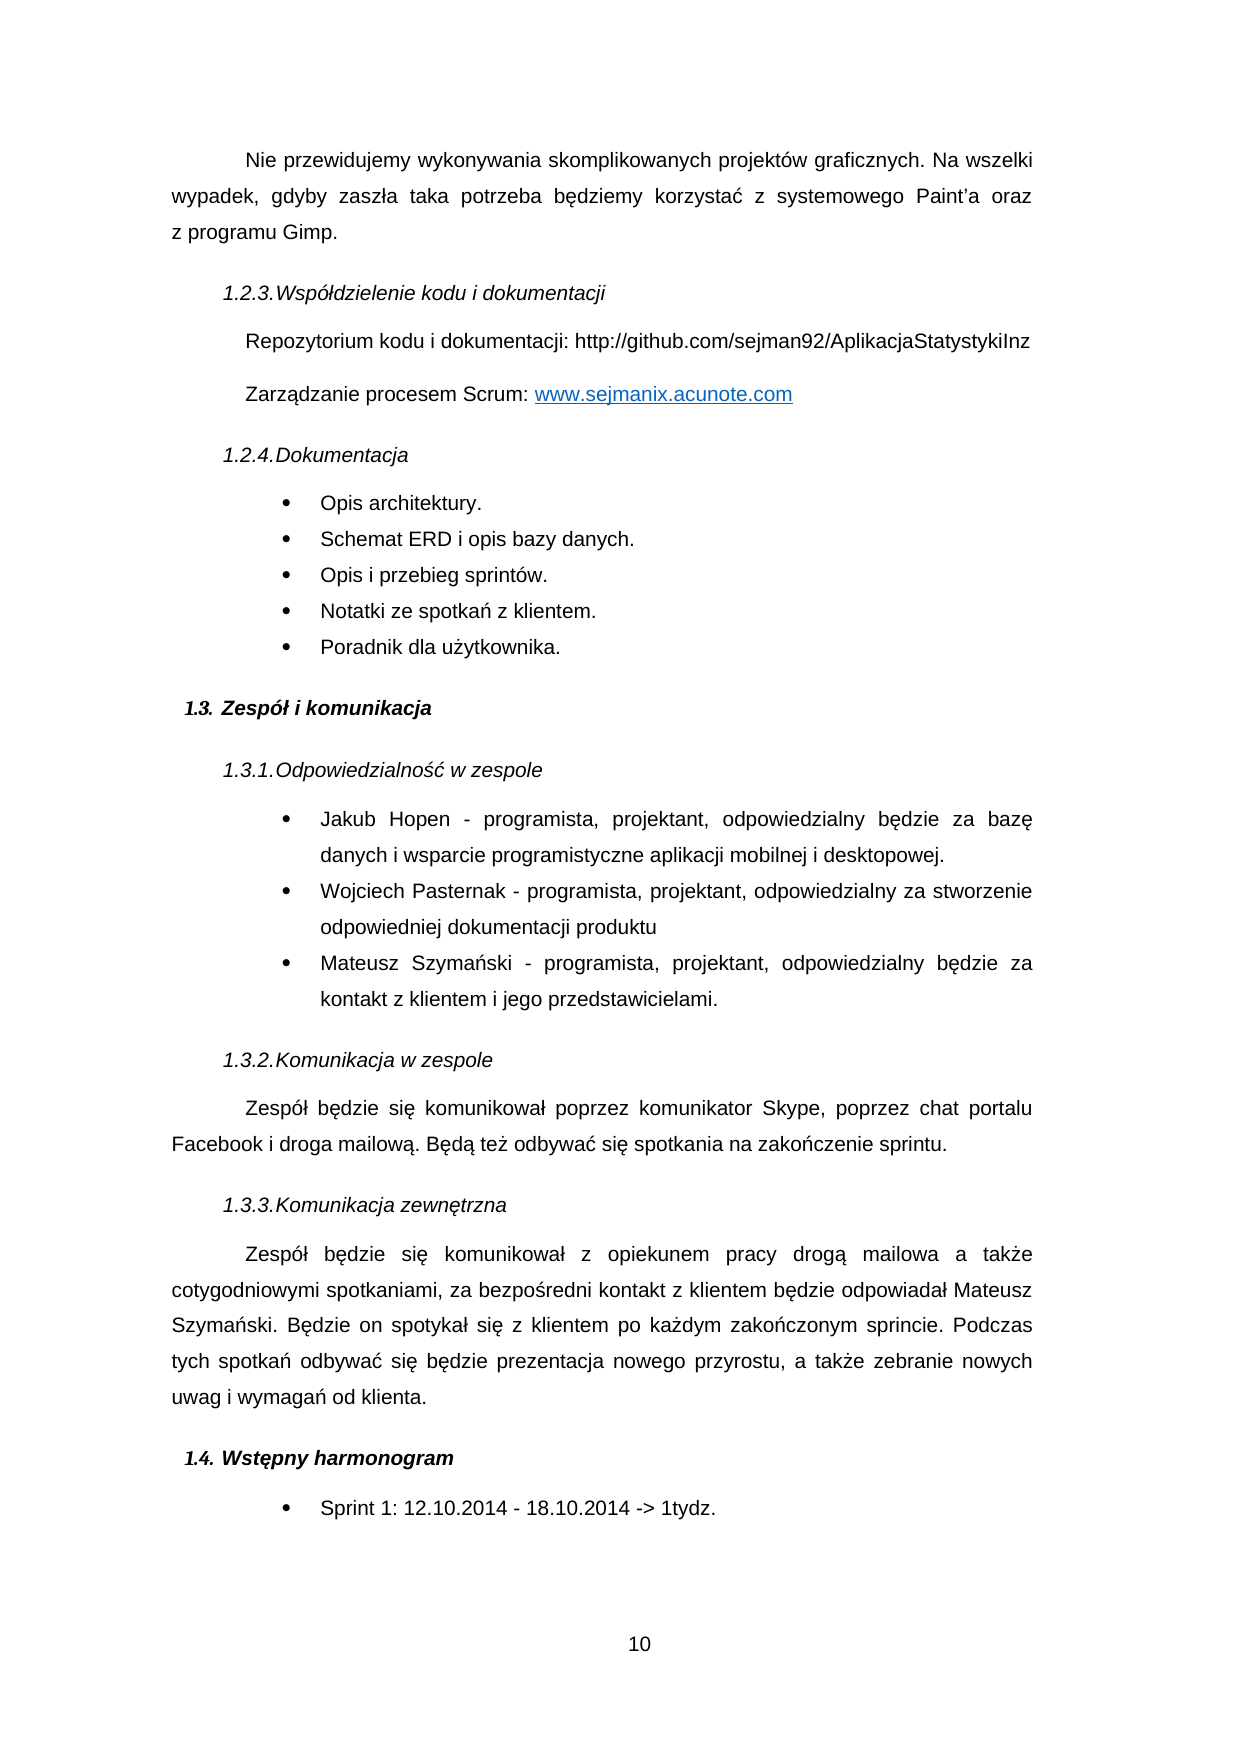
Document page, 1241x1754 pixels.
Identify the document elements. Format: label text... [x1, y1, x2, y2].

list Opis i przebieg sprintów. [283, 563, 1033, 587]
text Zarządzanie procesem Scrum: www.sejmanix.acunote.com [171, 382, 1033, 406]
list Poradnik dla użytkownika. [283, 635, 1033, 659]
list Mateusz Szymański - programista, projektant, odpowiedzialny będzie za kontakt z klientem i jego przedstawicielami. [283, 951, 1033, 1011]
text Zespół będzie się komunikował z opiekunem pracy drogą mailowa a także cotygodniowymi spotkaniami, za bezpośredni kontakt z klientem będzie odpowiadał Mateusz Szymański. Będzie on spotykał się z klientem po każdym zakończonym sprincie. Podczas tych spotkań odbywać się będzie prezentacja nowego przyrostu, a także zebranie nowych uwag i wymagań od klienta. [171, 1241, 1033, 1409]
list Notatki ze spotkań z klientem. [283, 599, 1033, 623]
text Nie przewidujemy wykonywania skomplikowanych projektów graficznych. Na wszelki wypadek, gdyby zaszła taka potrzeba będziemy korzystać z systemowego Paint’a oraz z programu Gimp. [171, 148, 1033, 243]
subtitle Współdzielenie kodu i dokumentacji [223, 281, 1033, 304]
list Wojciech Pasternak - programista, projektant, odpowiedzialny za stworzenie odpowiedniej dokumentacji produktu [283, 879, 1033, 939]
subtitle Komunikacja zewnętrzna [223, 1193, 1033, 1217]
subtitle Komunikacja w zespole [223, 1048, 1033, 1072]
text Repozytorium kodu i dokumentacji: http://github.com/sejman92/AplikacjaStatystykiInz [171, 329, 1033, 353]
list Opis architektury. [283, 491, 1033, 515]
list Sprint 1: 12.10.2014 - 18.10.2014 -> 1tydz. [283, 1496, 1033, 1520]
text Zespół będzie się komunikował poprzez komunikator Skype, poprzez chat portalu Facebook i droga mailową. Będą też odbywać się spotkania na zakończenie sprintu. [171, 1096, 1033, 1156]
subtitle Dokumentacja [223, 442, 1033, 466]
subtitle Zespół i komunikacja [185, 696, 1033, 721]
subtitle Odpowiedzialność w zespole [223, 758, 1033, 782]
list Jakub Hopen - programista, projektant, odpowiedzialny będzie za bazę danych i wsparcie programistyczne aplikacji mobilnej i desktopowej. [283, 807, 1033, 867]
subtitle Wstępny harmonogram [185, 1446, 1033, 1471]
list Schemat ERD i opis bazy danych. [283, 527, 1033, 551]
